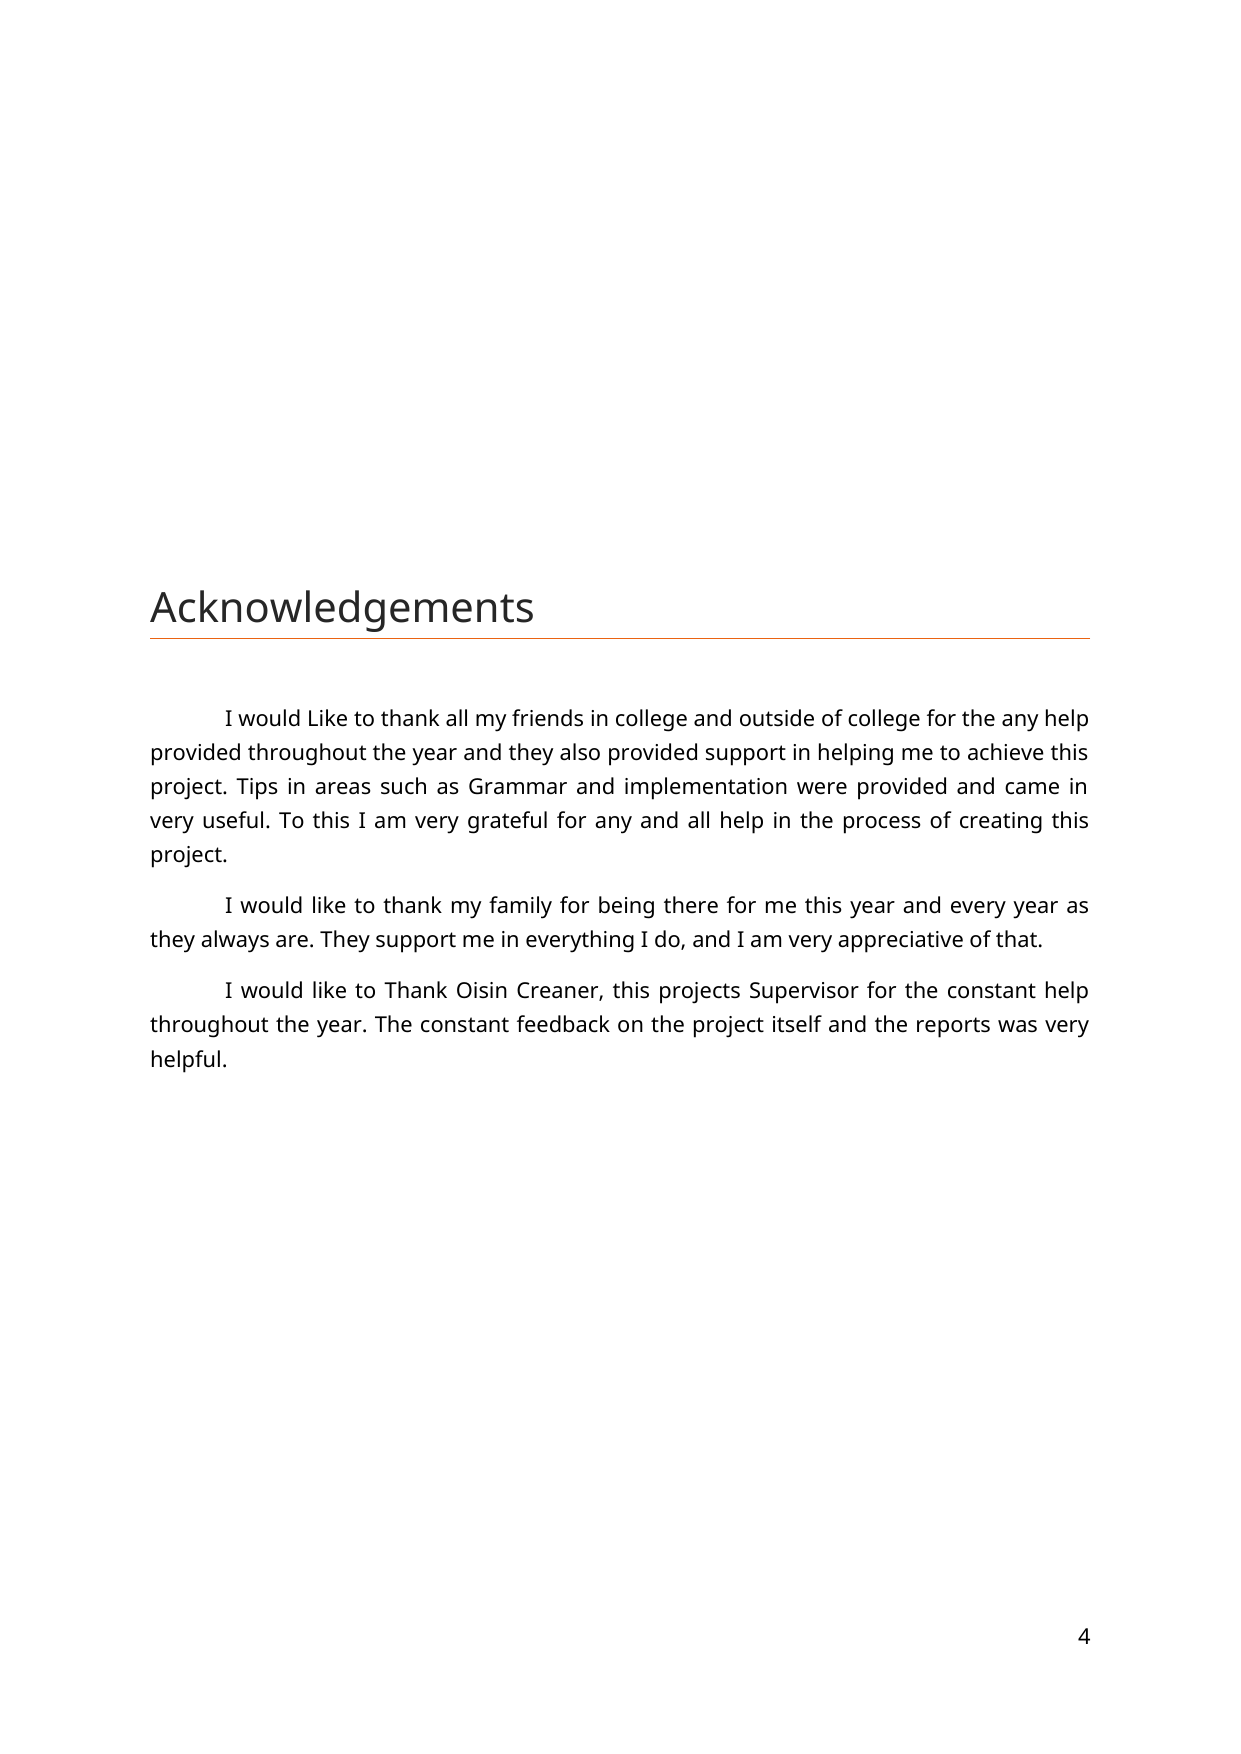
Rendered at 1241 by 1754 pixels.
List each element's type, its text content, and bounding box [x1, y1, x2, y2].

subtitle Acknowledgements [150, 577, 1090, 638]
text I would like to Thank Oisin Creaner, this projects Supervisor for the constant help throughout the year. The constant feedback on the project itself and the reports was very helpful. [150, 975, 1090, 1073]
text I would like to thank my family for being there for me this year and every year as they always are. They support me in everything I do, and I am very appreciative of that. [150, 890, 1090, 954]
text I would Like to thank all my friends in college and outside of college for the any help provided throughout the year and they also provided support in helping me to achieve this project. Tips in areas such as Grammar and implementation were provided and came in very useful. To this I am very grateful for any and all help in the process of creating this project. [150, 703, 1090, 869]
